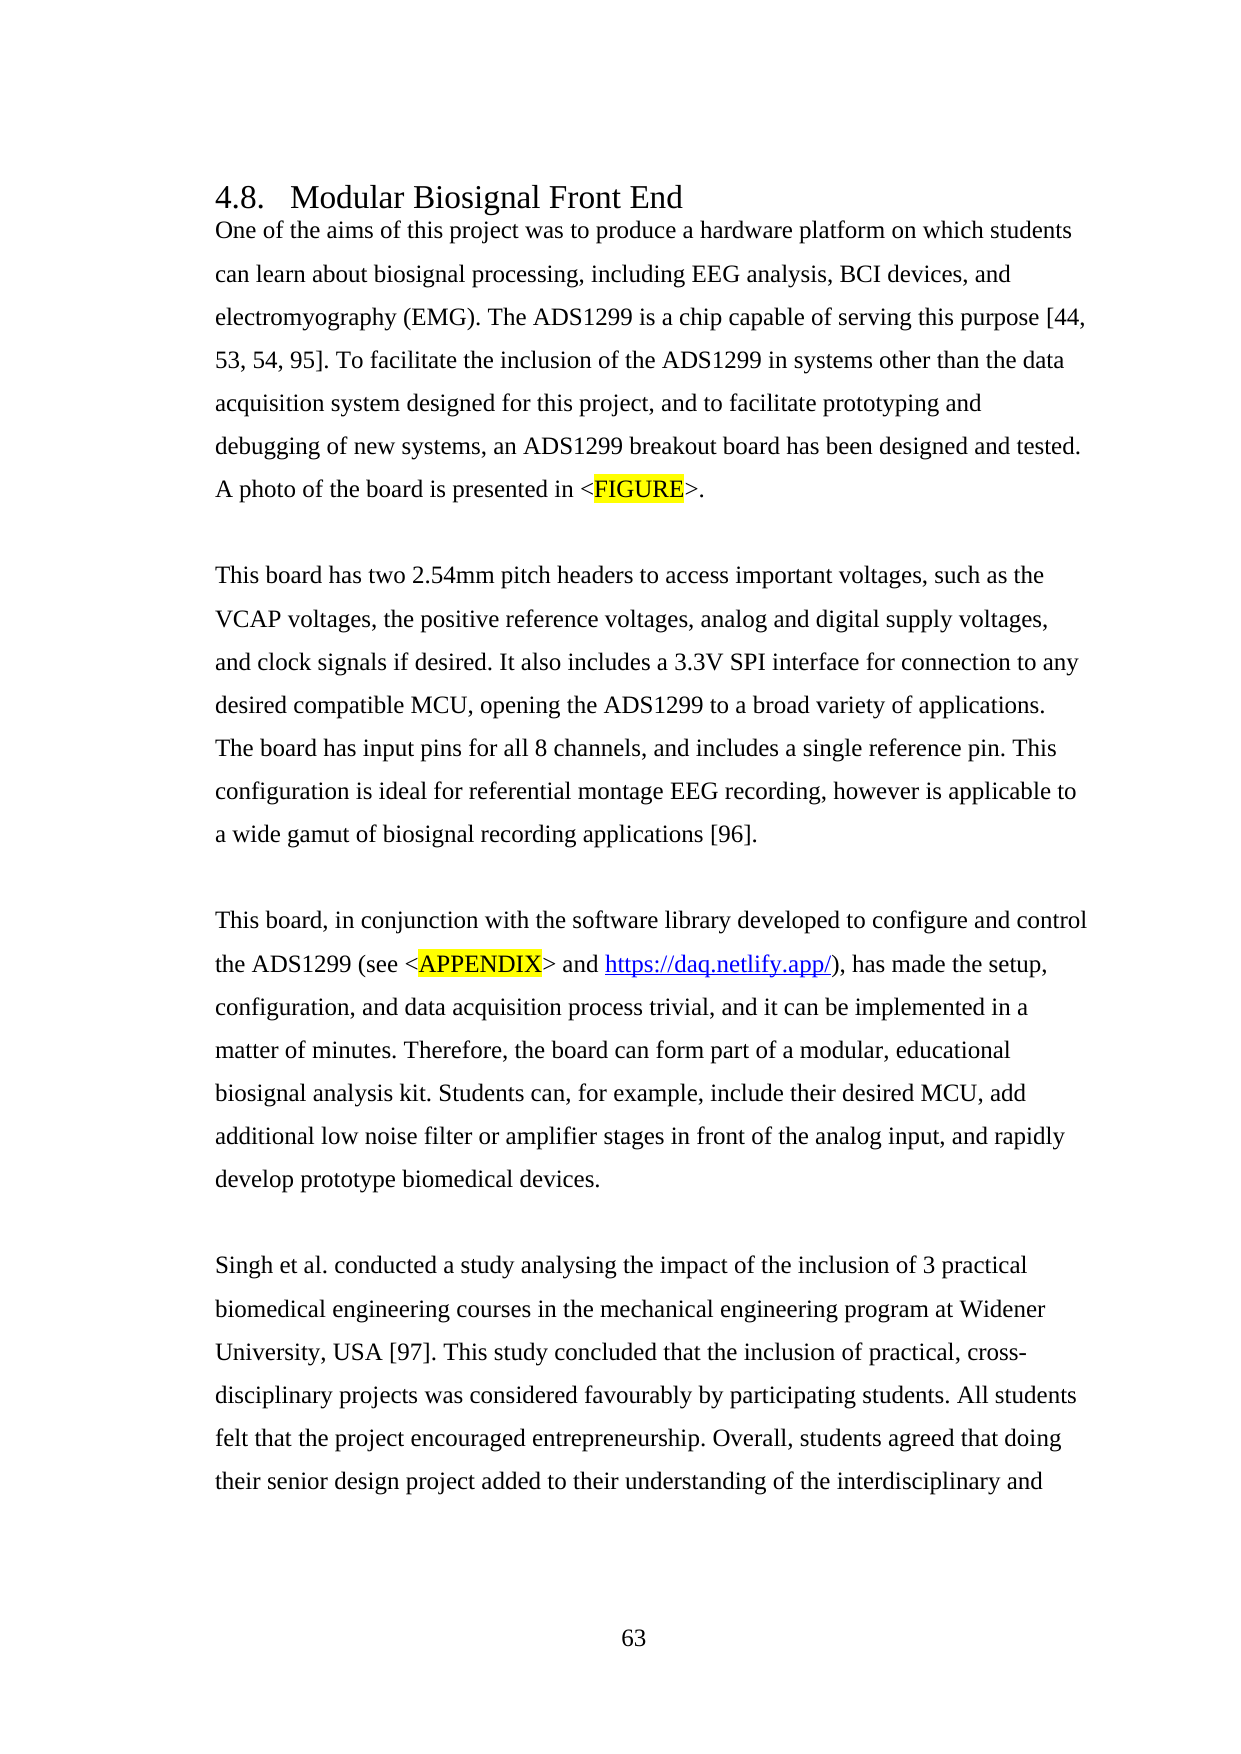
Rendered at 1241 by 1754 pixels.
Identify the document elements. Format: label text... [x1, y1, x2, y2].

text This board has two 2.54mm pitch headers to access important voltages, such as the VCAP voltages, the positive reference voltages, analog and digital supply voltages, and clock signals if desired. It also includes a 3.3V SPI interface for connection to any desired compatible MCU, opening the ADS1299 to a broad variety of applications. The board has input pins for all 8 channels, and includes a single reference pin. This configuration is ideal for referential montage EEG recording, however is applicable to a wide gamut of biosignal recording applications [96]. [215, 561, 1090, 848]
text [215, 1251, 1090, 1495]
text This board, in conjunction with the software library developed to configure and control the ADS1299 (see <APPENDIX> and https://daq.netlify.app/), has made the setup, configuration, and data acquisition process trivial, and it can be implemented in a matter of minutes. Therefore, the board can form part of a modular, educational biosignal analysis kit. Students can, for example, include their desired MCU, add additional low noise filter or amplifier stages in front of the analog input, and rapidly develop prototype biomedical devices. [215, 906, 1090, 1193]
text One of the aims of this project was to produce a hardware platform on which students can learn about biosignal processing, including EEG analysis, BCI devices, and electromyography (EMG). The ADS1299 is a chip capable of serving this purpose [44, 53, 54, 95]. To facilitate the inclusion of the ADS1299 in systems other than the data acquisition system designed for this project, and to facilitate prototyping and debugging of new systems, an ADS1299 breakout board has been designed and tested. A photo of the board is presented in <FIGURE>. [215, 216, 1090, 503]
subtitle Modular Biosignal Front End [215, 177, 1090, 216]
